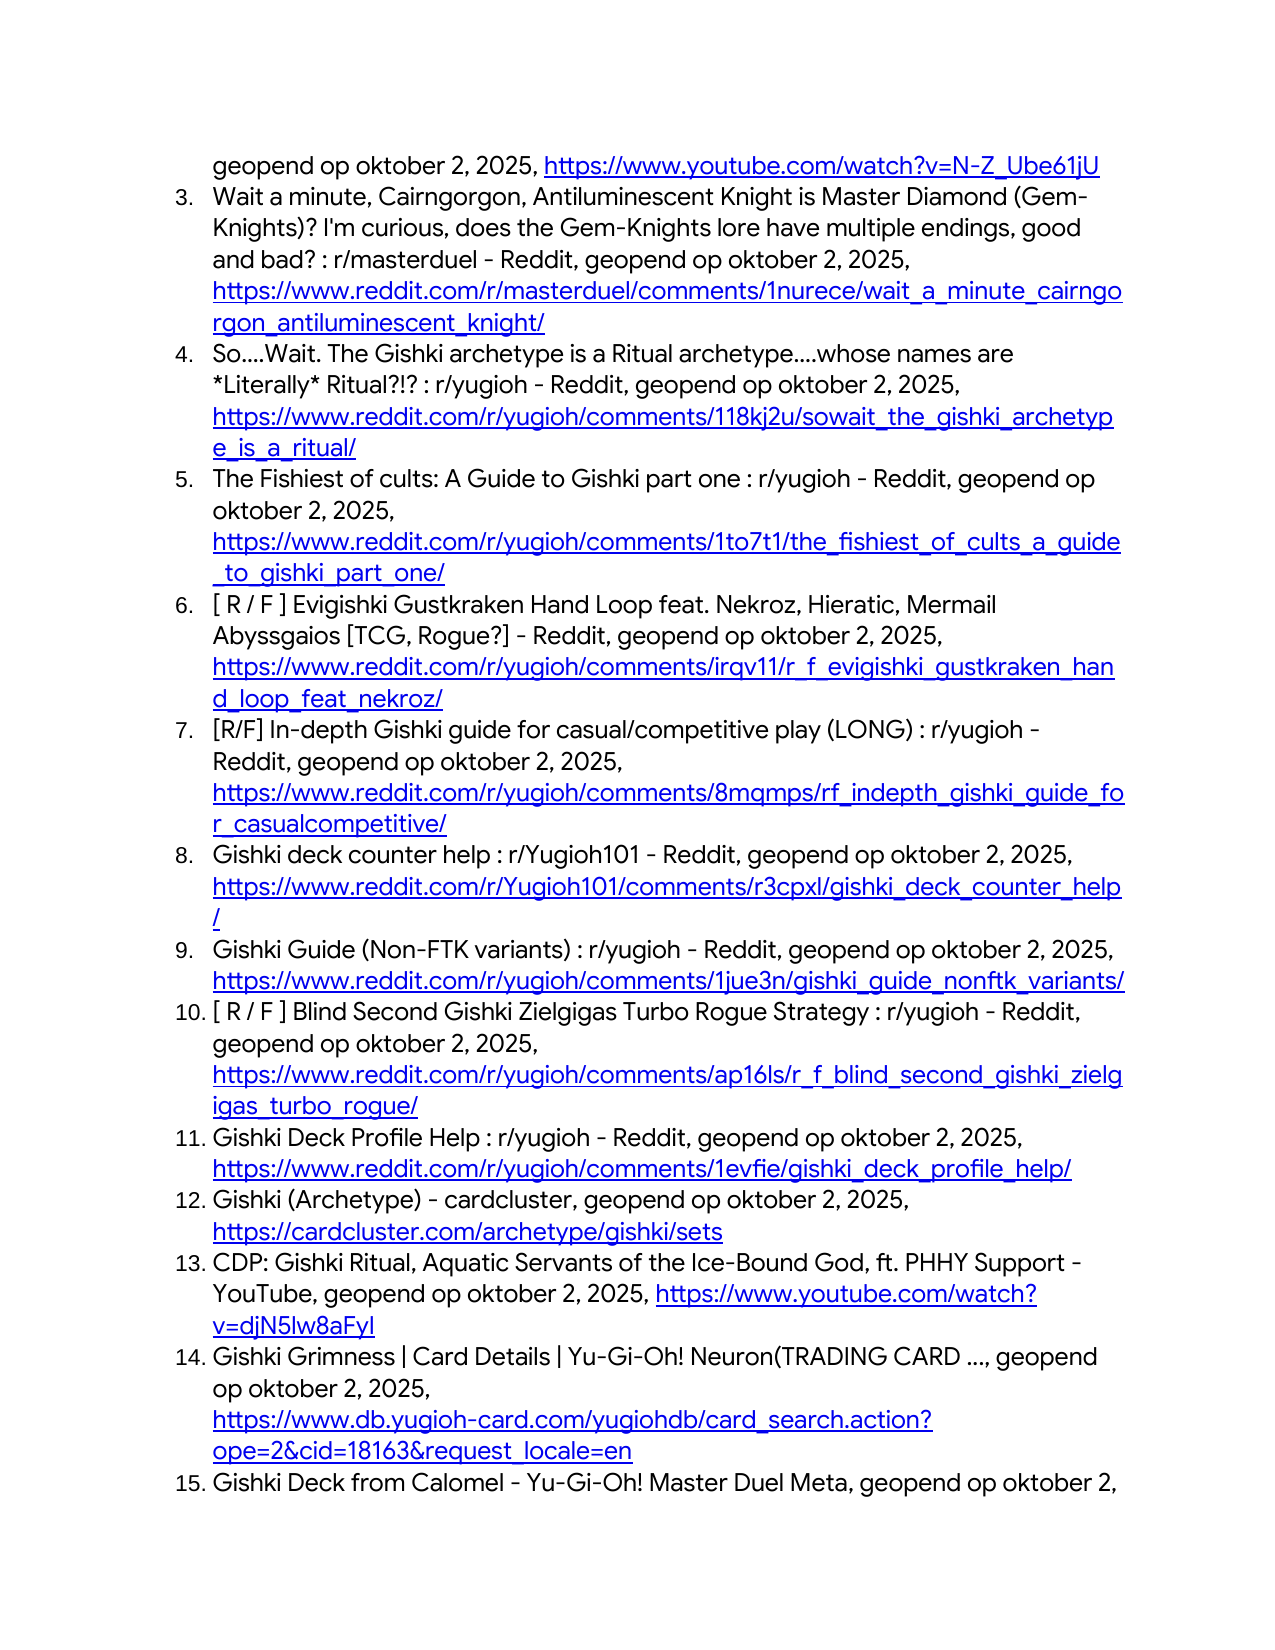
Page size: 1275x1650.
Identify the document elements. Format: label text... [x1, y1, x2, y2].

list [ R / F ] Evigishki Gustkraken Hand Loop feat. Nekroz, Hieratic, Mermail Abyssgaios [TCG, Rogue?] - Reddit, geopend op oktober 2, 2025, https://www.reddit.com/r/yugioh/comments/irqv11/r_f_evigishki_gustkraken_hand_loop_feat_nekroz/ [175, 589, 1125, 714]
list CDP: Gishki Ritual, Aquatic Servants of the Ice-Bound God, ft. PHHY Support - YouTube, geopend op oktober 2, 2025, https://www.youtube.com/watch?v=djN5lw8aFyI [175, 1247, 1125, 1341]
list Gishki Guide (Non-FTK variants) : r/yugioh - Reddit, geopend op oktober 2, 2025, https://www.reddit.com/r/yugioh/comments/1jue3n/gishki_guide_nonftk_variants/ [175, 934, 1125, 997]
list So….Wait. The Gishki archetype is a Ritual archetype….whose names are *Literally* Ritual?!? : r/yugioh - Reddit, geopend op oktober 2, 2025, https://www.reddit.com/r/yugioh/comments/118kj2u/sowait_the_gishki_archetype_is_a_ritual/ [175, 338, 1125, 463]
list [R/F] In-depth Gishki guide for casual/competitive play (LONG) : r/yugioh - Reddit, geopend op oktober 2, 2025, https://www.reddit.com/r/yugioh/comments/8mqmps/rf_indepth_gishki_guide_for_casualcompetitive/ [175, 714, 1125, 840]
list The Fishiest of cults: A Guide to Gishki part one : r/yugioh - Reddit, geopend op oktober 2, 2025, https://www.reddit.com/r/yugioh/comments/1to7t1/the_fishiest_of_cults_a_guide_to_gishki_part_one/ [175, 463, 1125, 589]
list Wait a minute, Cairngorgon, Antiluminescent Knight is Master Diamond (Gem-Knights)? I'm curious, does the Gem-Knights lore have multiple endings, good and bad? : r/masterduel - Reddit, geopend op oktober 2, 2025, https://www.reddit.com/r/masterduel/comments/1nurece/wait_a_minute_cairngorgon_antiluminescent_knight/ [175, 181, 1125, 338]
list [175, 150, 1125, 181]
list Gishki Grimness | Card Details | Yu-Gi-Oh! Neuron(TRADING CARD ..., geopend op oktober 2, 2025, https://www.db.yugioh-card.com/yugiohdb/card_search.action?ope=2&cid=18163&request_locale=en [175, 1341, 1125, 1467]
list Gishki (Archetype) - cardcluster, geopend op oktober 2, 2025, https://cardcluster.com/archetype/gishki/sets [175, 1185, 1125, 1247]
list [175, 1467, 1125, 1498]
list Gishki Deck Profile Help : r/yugioh - Reddit, geopend op oktober 2, 2025, https://www.reddit.com/r/yugioh/comments/1evfie/gishki_deck_profile_help/ [175, 1122, 1125, 1185]
list Gishki deck counter help : r/Yugioh101 - Reddit, geopend op oktober 2, 2025, https://www.reddit.com/r/Yugioh101/comments/r3cpxl/gishki_deck_counter_help/ [175, 840, 1125, 934]
list [ R / F ] Blind Second Gishki Zielgigas Turbo Rogue Strategy : r/yugioh - Reddit, geopend op oktober 2, 2025, https://www.reddit.com/r/yugioh/comments/ap16ls/r_f_blind_second_gishki_zielgigas_turbo_rogue/ [175, 997, 1125, 1122]
